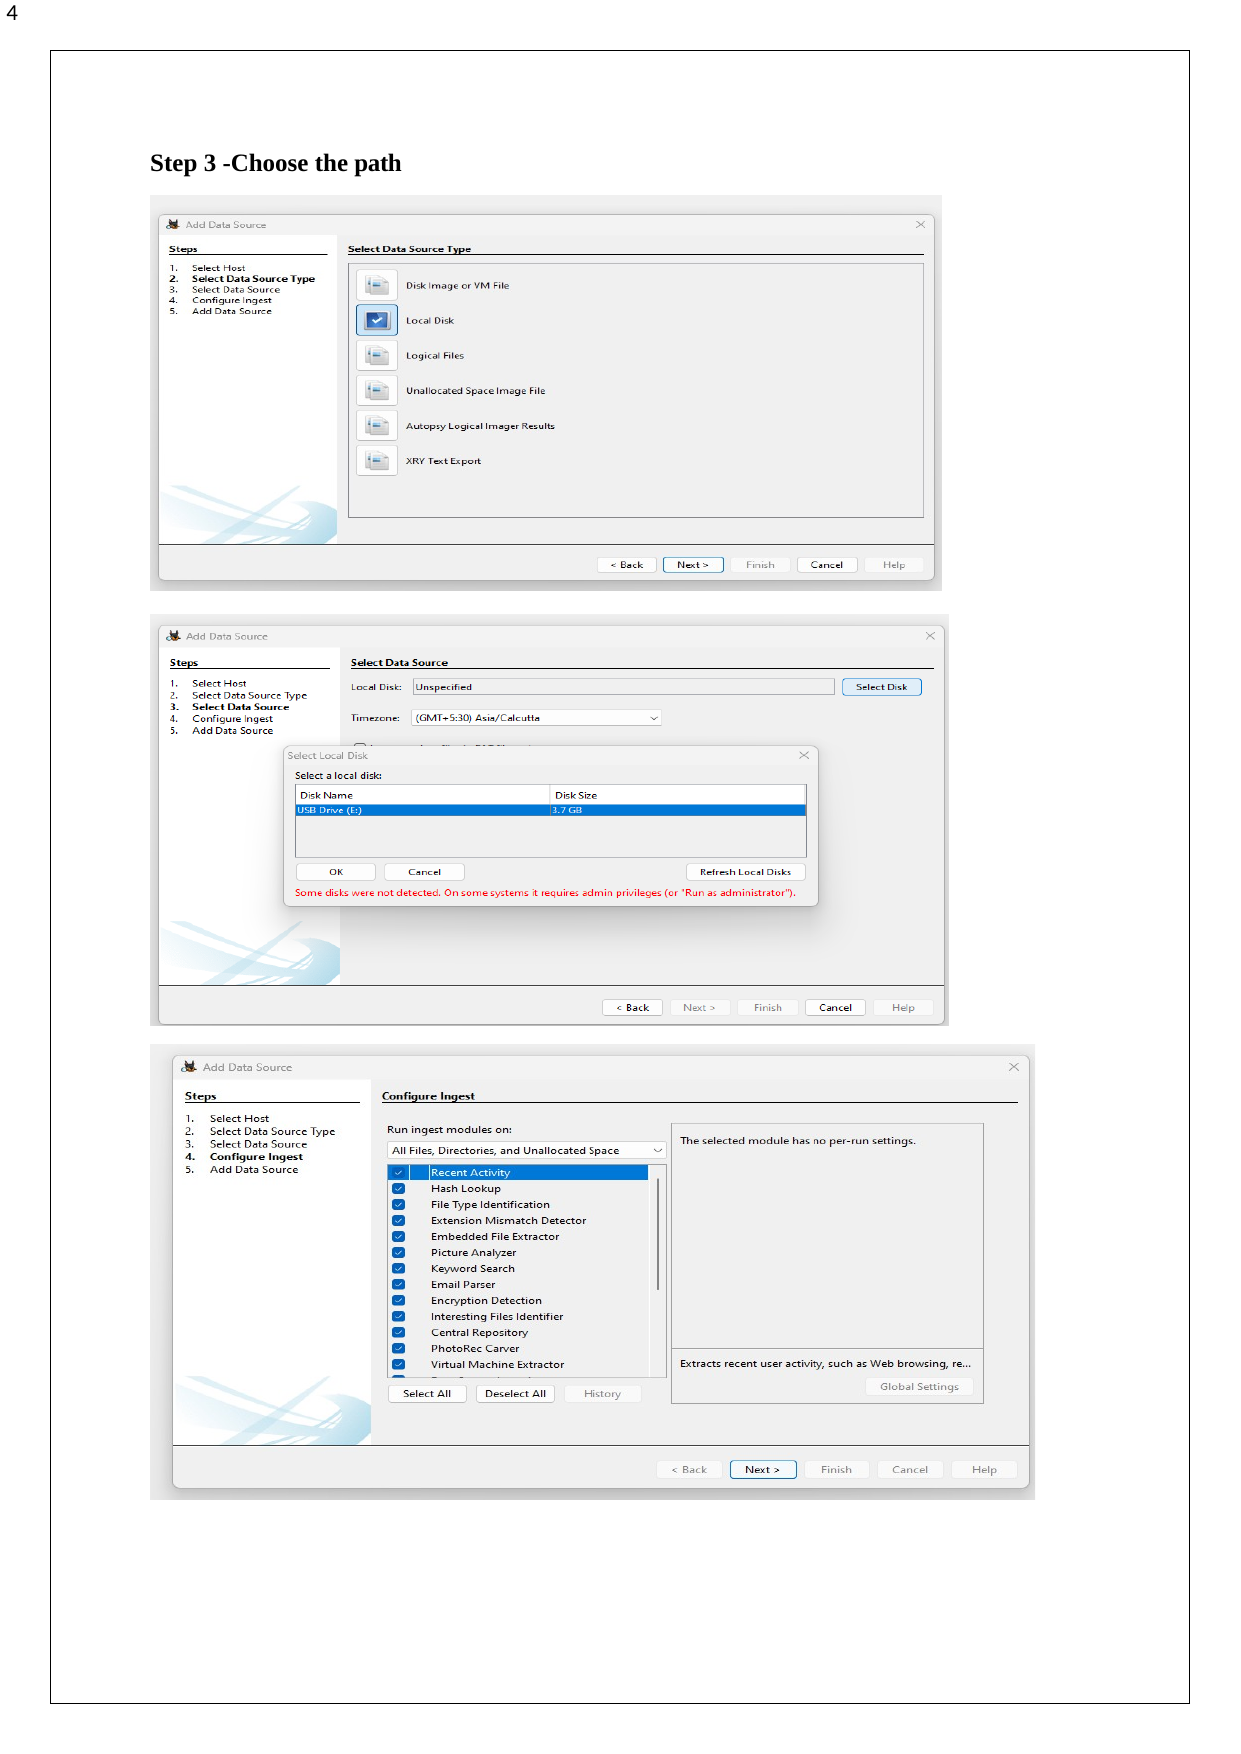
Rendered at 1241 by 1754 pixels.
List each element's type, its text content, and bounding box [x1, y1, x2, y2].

picture [150, 614, 949, 1026]
text Step 3 -Choose the path [150, 148, 1166, 176]
picture [150, 1044, 1036, 1500]
picture [150, 195, 942, 591]
